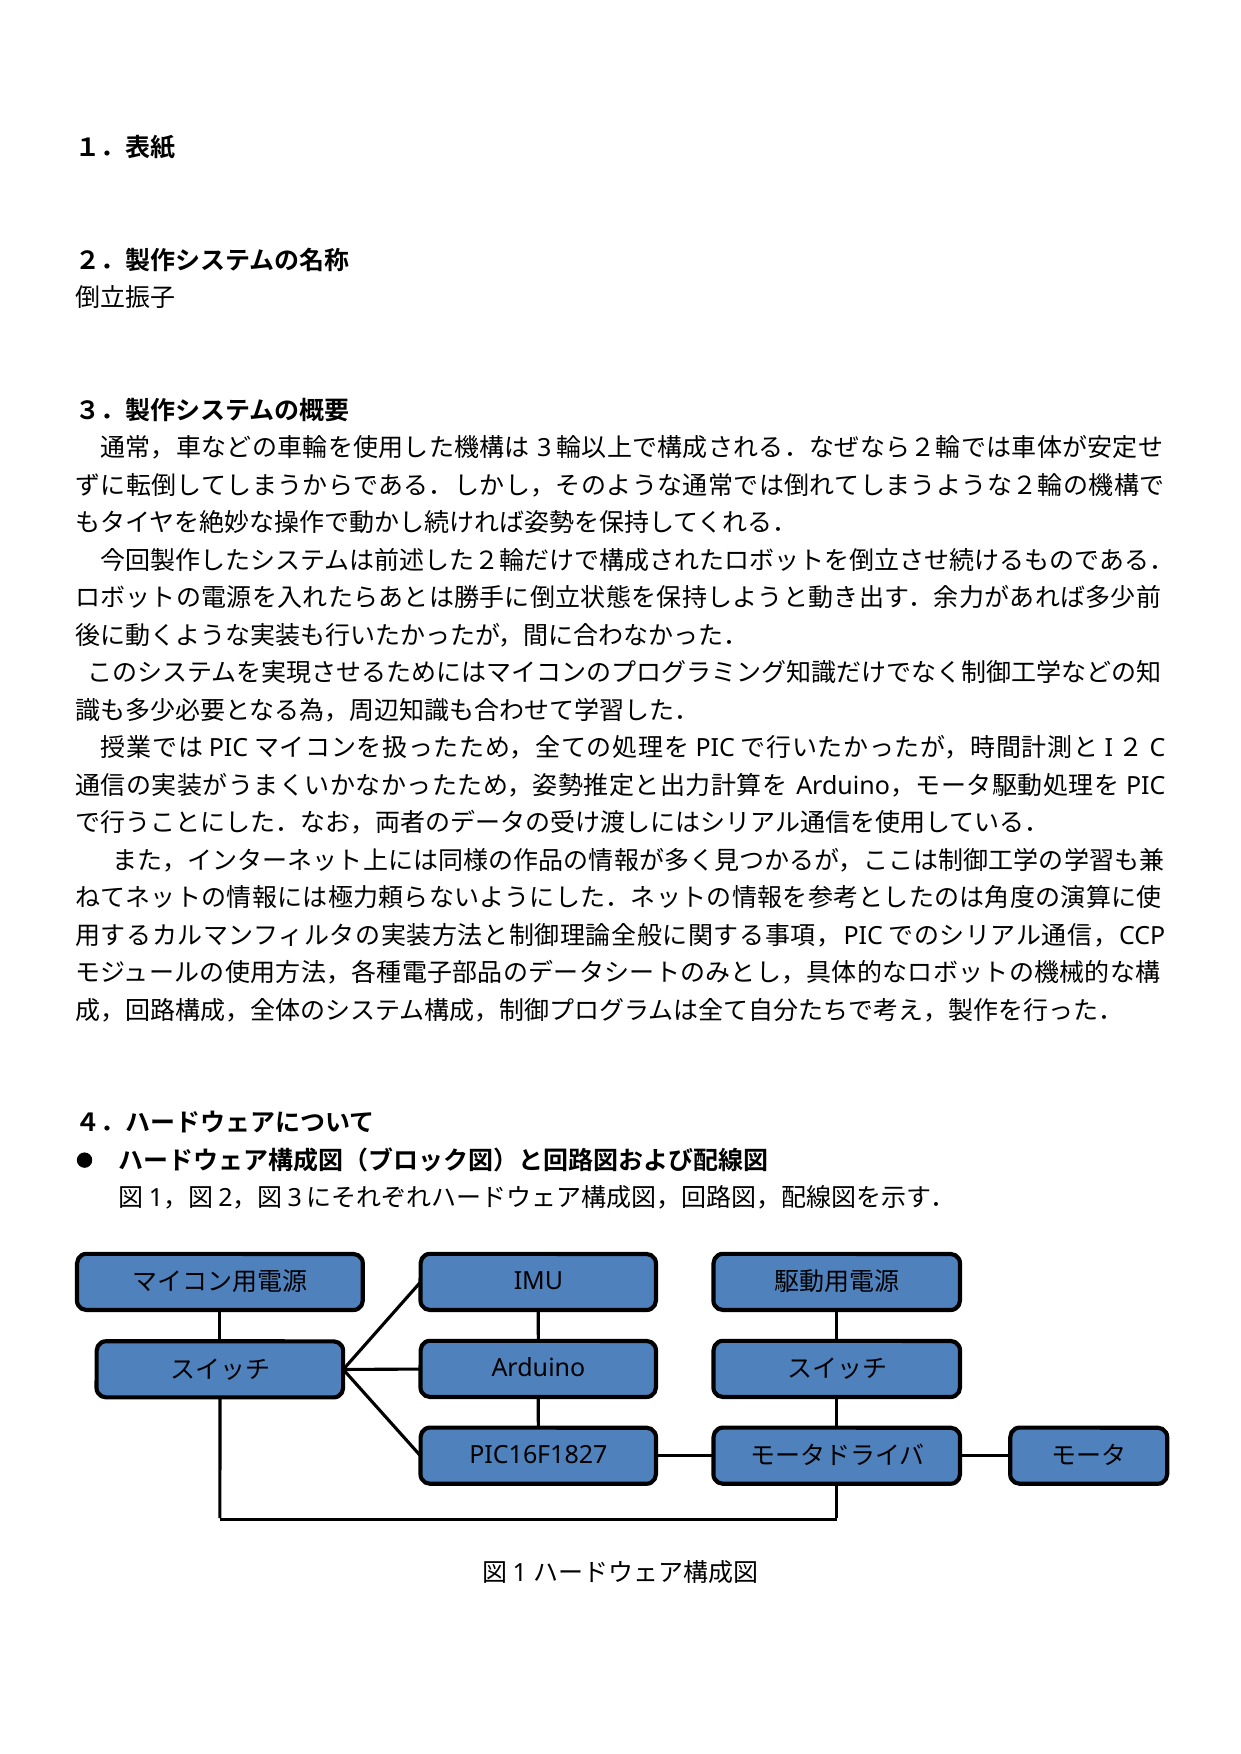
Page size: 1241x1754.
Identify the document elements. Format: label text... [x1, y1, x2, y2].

text 授業ではPICマイコンを扱ったため，全ての処理をPICで行いたかったが，時間計測とI２C通信の実装がうまくいかなかったため，姿勢推定と出力計算をArduino，モータ駆動処理をPICで行うことにした．なお，両者のデータの受け渡しにはシリアル通信を使用している． [75, 727, 1165, 839]
list ハードウェア構成図（ブロック図）と回路図および配線図 [75, 1139, 1165, 1177]
text 倒立振子 [75, 277, 1165, 314]
text ２．製作システムの名称 [75, 239, 1165, 277]
text ４．ハードウェアについて [75, 1102, 1165, 1139]
text 今回製作したシステムは前述した２輪だけで構成されたロボットを倒立させ続けるものである． [75, 539, 1165, 577]
text 通常，車などの車輪を使用した機構は3輪以上で構成される．なぜなら２輪では車体が安定せずに転倒してしまうからである．しかし，そのような通常では倒れてしまうような２輪の機構でもタイヤを絶妙な操作で動かし続ければ姿勢を保持してくれる． [75, 427, 1165, 539]
list 図1，図2，図3にそれぞれハードウェア構成図，回路図，配線図を示す． [119, 1177, 1165, 1214]
text １．表紙 [75, 127, 1165, 164]
text ３．製作システムの概要 [75, 389, 1165, 427]
text このシステムを実現させるためにはマイコンのプログラミング知識だけでなく制御工学などの知識も多少必要となる為，周辺知識も合わせて学習した． [75, 652, 1165, 727]
text ロボットの電源を入れたらあとは勝手に倒立状態を保持しようと動き出す．余力があれば多少前後に動くような実装も行いたかったが，間に合わなかった． [75, 577, 1165, 652]
text また，インターネット上には同様の作品の情報が多く見つかるが，ここは制御工学の学習も兼ねてネットの情報には極力頼らないようにした．ネットの情報を参考としたのは角度の演算に使用するカルマンフィルタの実装方法と制御理論全般に関する事項，PICでのシリアル通信，CCPモジュールの使用方法，各種電子部品のデータシートのみとし，具体的なロボットの機械的な構成，回路構成，全体のシステム構成，制御プログラムは全て自分たちで考え，製作を行った． [75, 839, 1165, 1027]
text 図1 ハードウェア構成図 [75, 1552, 1165, 1589]
